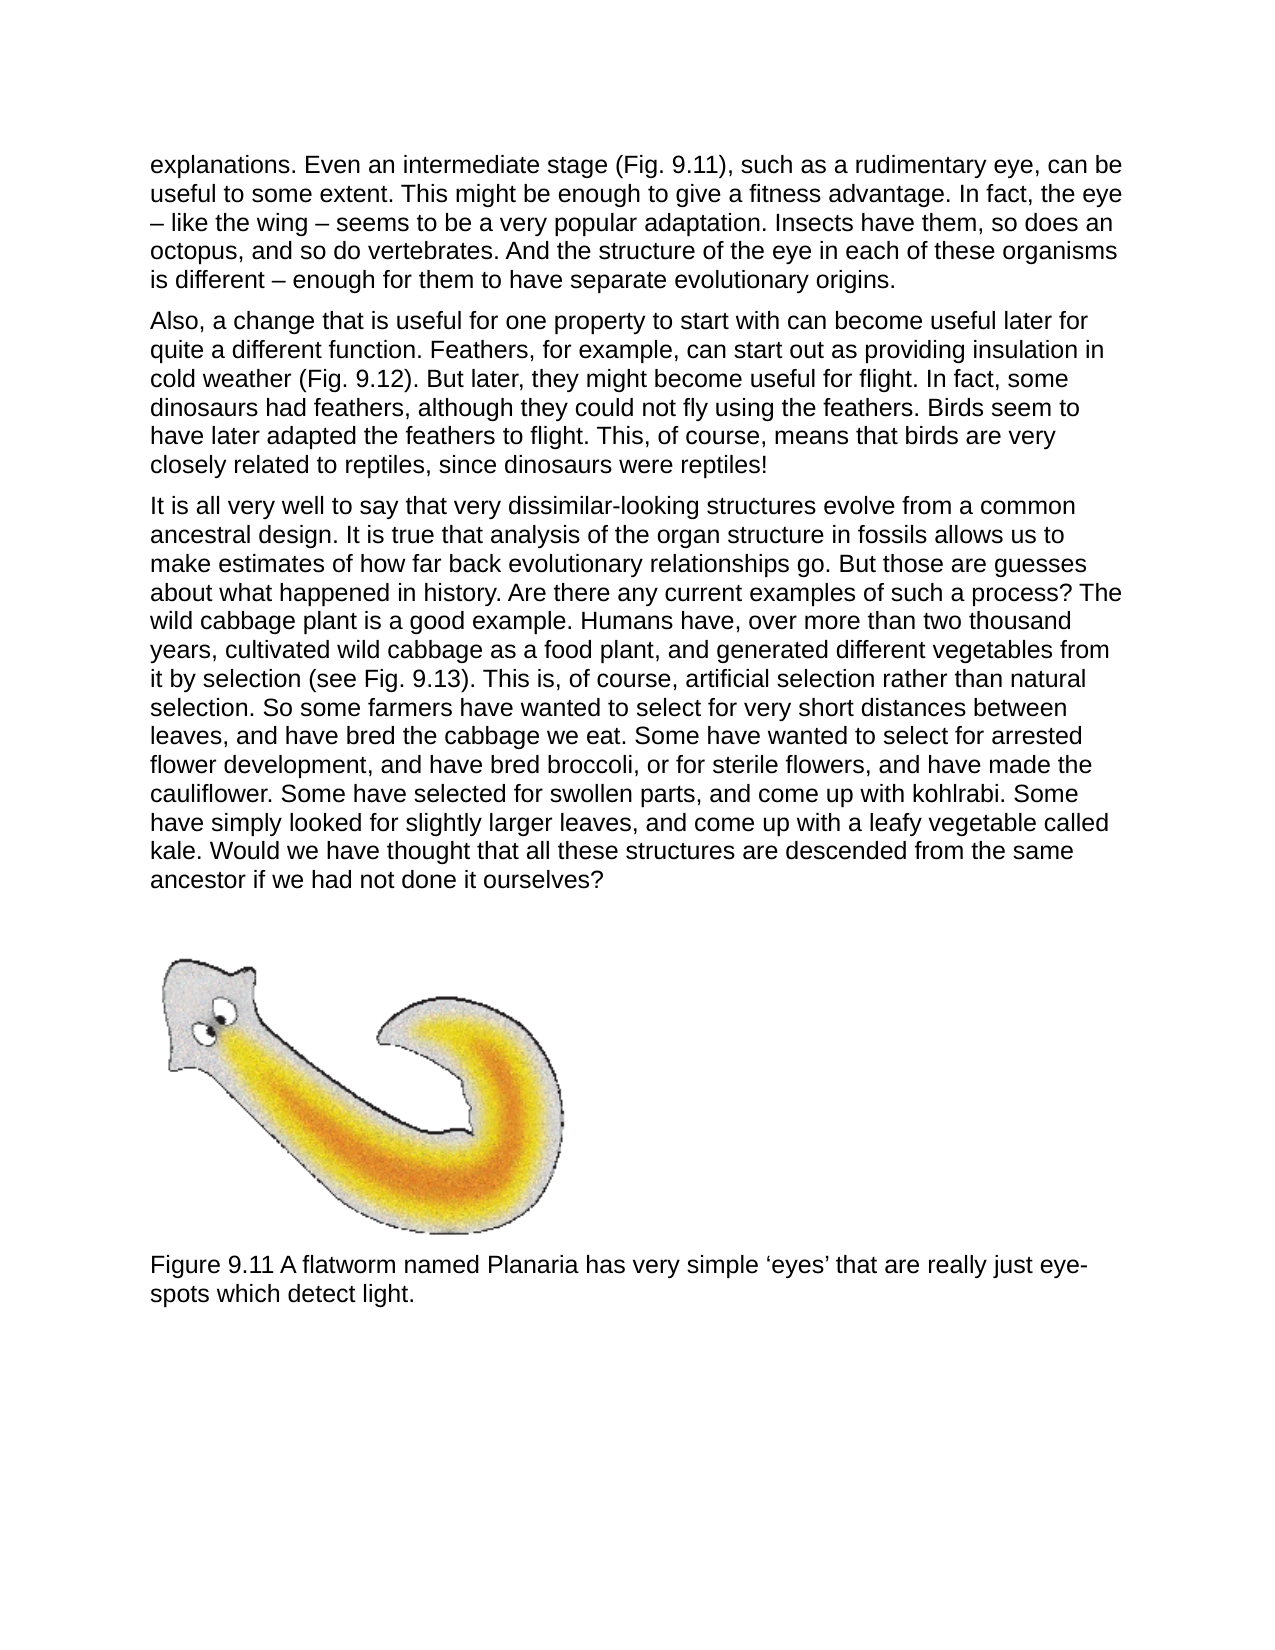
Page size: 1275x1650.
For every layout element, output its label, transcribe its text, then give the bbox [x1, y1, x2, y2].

text Also, a change that is useful for one property to start with can become useful later for quite a different function. Feathers, for example, can start out as providing insulation in cold weather (Fig. 9.12). But later, they might become useful for flight. In fact, some dinosaurs had feathers, although they could not fly using the feathers. Birds seem to have later adapted the feathers to flight. This, of course, means that birds are very closely related to reptiles, since dinosaurs were reptiles! [150, 306, 1125, 479]
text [150, 150, 1125, 294]
picture [150, 906, 669, 1238]
text Figure 9.11 A flatworm named Planaria has very simple ‘eyes’ that are really just eye-spots which detect light. [150, 1250, 1125, 1307]
text It is all very well to say that very dissimilar-looking structures evolve from a common ancestral design. It is true that analysis of the organ structure in fossils allows us to make estimates of how far back evolutionary relationships go. But those are guesses about what happened in history. Are there any current examples of such a process? The wild cabbage plant is a good example. Humans have, over more than two thousand years, cultivated wild cabbage as a food plant, and generated different vegetables from it by selection (see Fig. 9.13). This is, of course, artificial selection rather than natural selection. So some farmers have wanted to select for very short distances between leaves, and have bred the cabbage we eat. Some have wanted to select for arrested flower development, and have bred broccoli, or for sterile flowers, and have made the cauliflower. Some have selected for swollen parts, and come up with kohlrabi. Some have simply looked for slightly larger leaves, and come up with a leafy vegetable called kale. Would we have thought that all these structures are descended from the same ancestor if we had not done it ourselves? [150, 491, 1125, 894]
